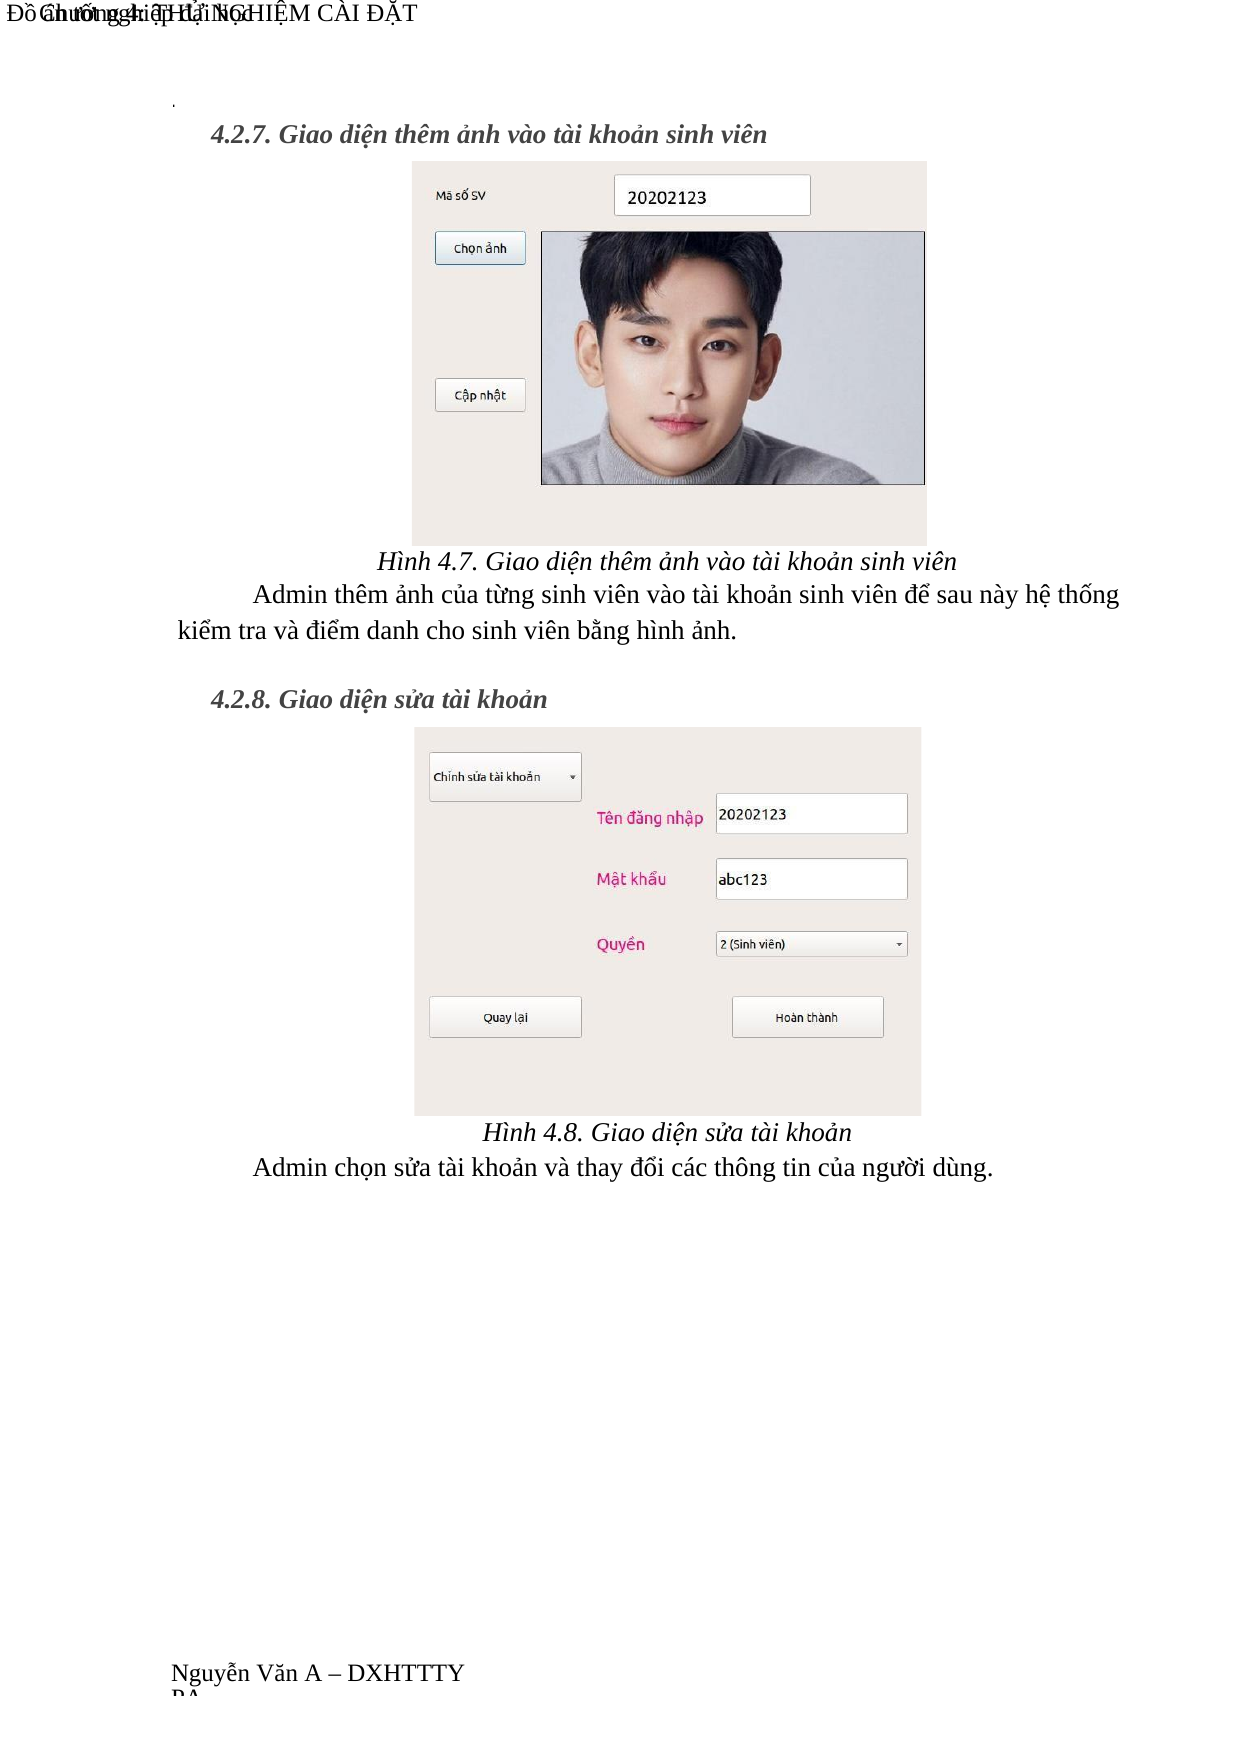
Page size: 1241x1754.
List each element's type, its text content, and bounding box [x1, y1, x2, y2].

picture [414, 727, 922, 1116]
text Admin chọn sửa tài khoản và thay đổi các thông tin của người dùng. [252, 1151, 1201, 1183]
subtitle Giao diện thêm ảnh vào tài khoản sinh viên [211, 118, 1201, 149]
subtitle Giao diện sửa tài khoản [211, 684, 1201, 715]
text Admin thêm ảnh của từng sinh viên vào tài khoản sinh viên để sau này hệ thống kiểm tra và điểm danh cho sinh viên bằng hình ảnh. [177, 578, 1122, 645]
picture [411, 161, 927, 546]
